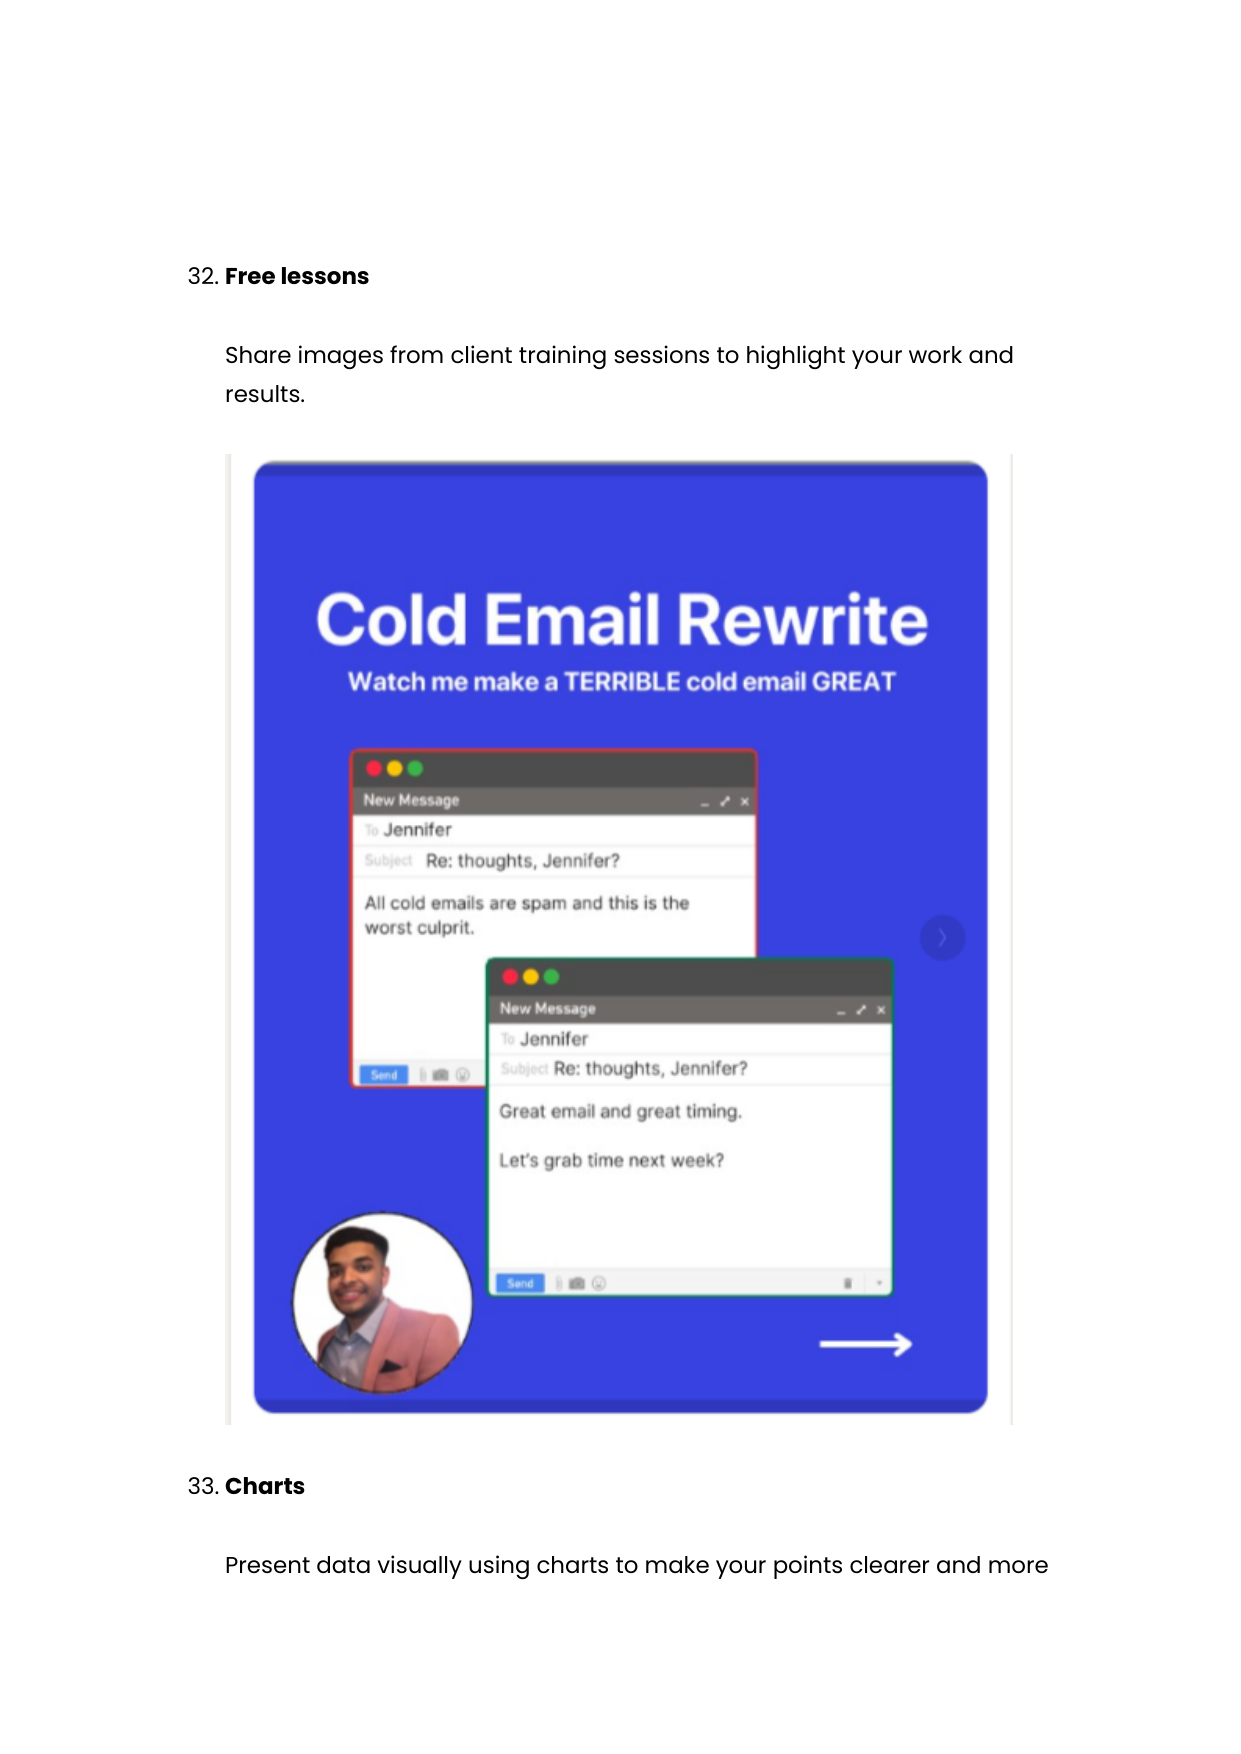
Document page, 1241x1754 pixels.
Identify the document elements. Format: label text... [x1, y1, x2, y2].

picture [225, 454, 1013, 1425]
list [187, 1468, 1090, 1581]
